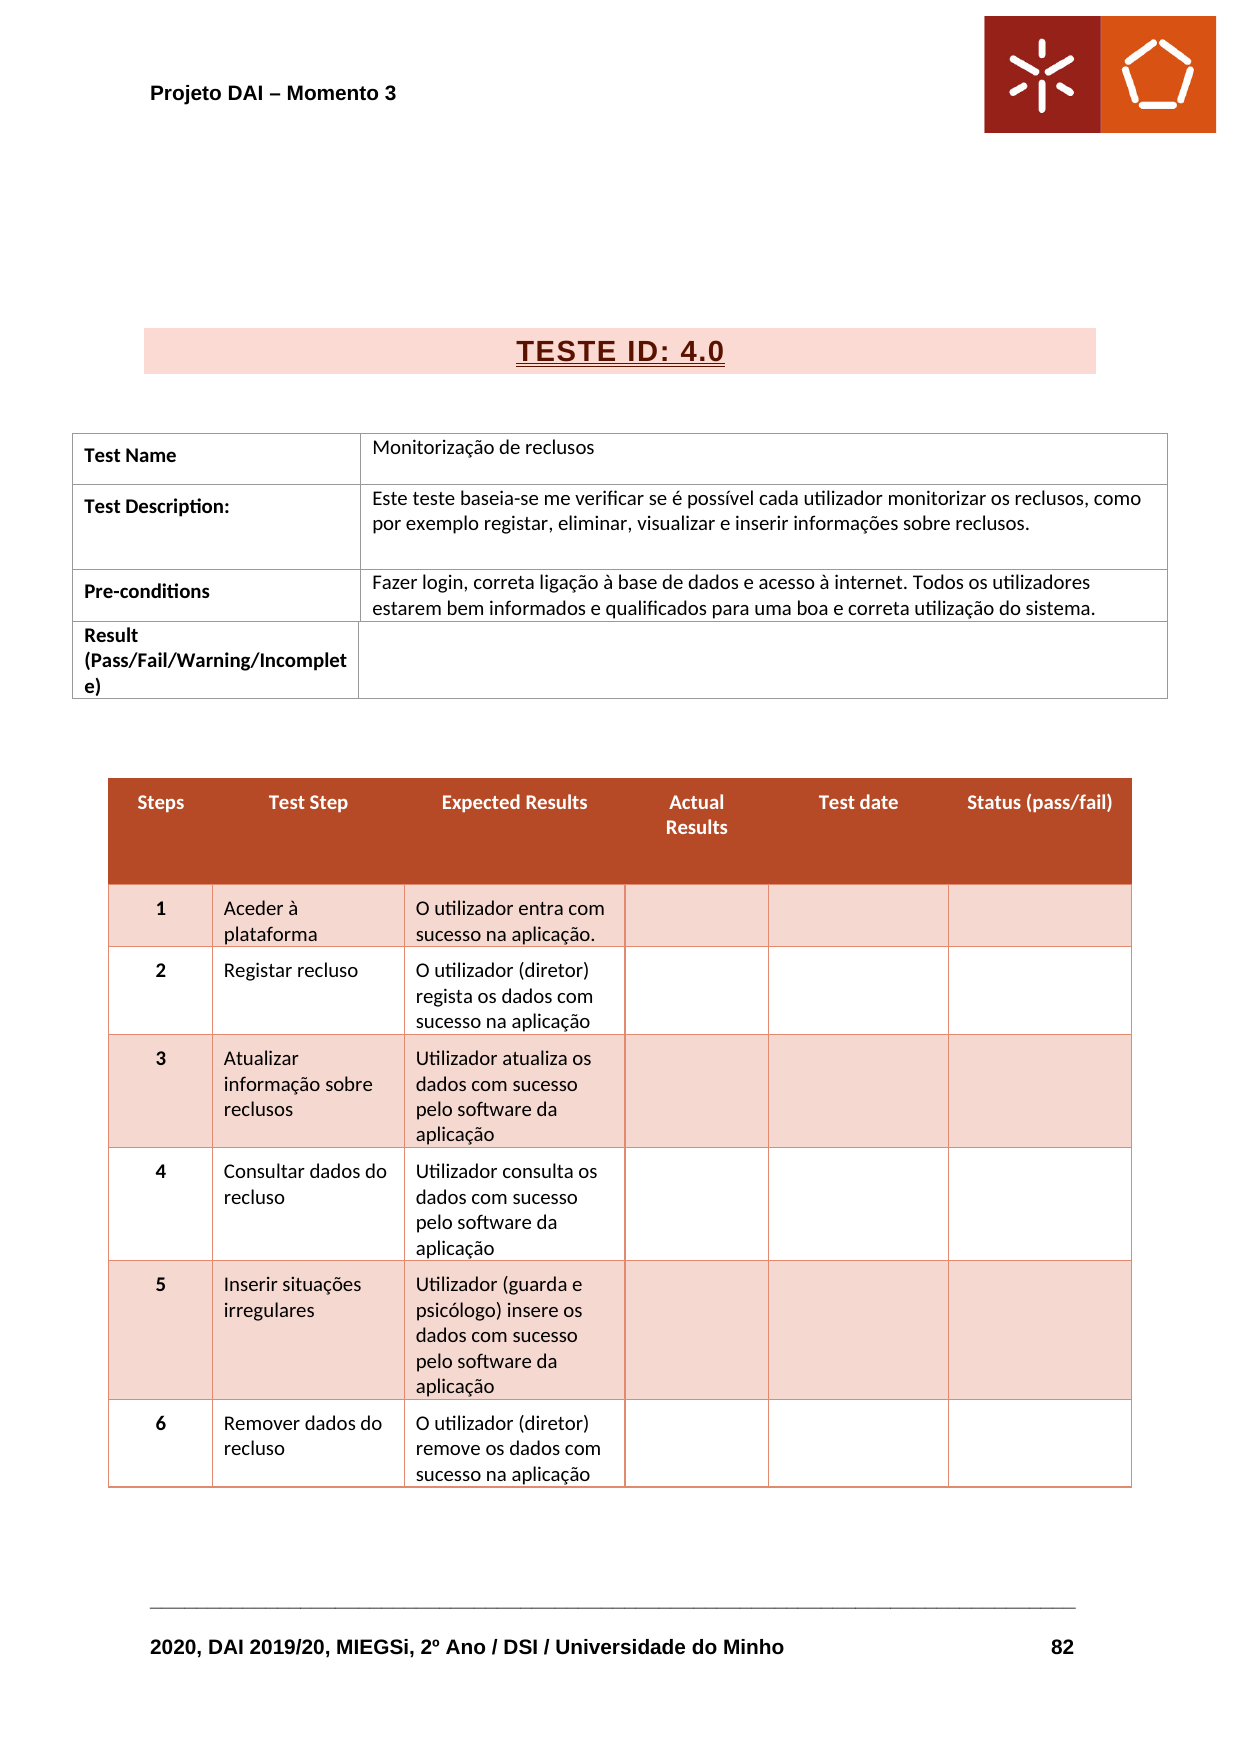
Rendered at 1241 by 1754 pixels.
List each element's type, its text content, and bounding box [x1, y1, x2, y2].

table_cell [359, 622, 1167, 698]
table_cell O utilizador (diretor) remove os dados com sucesso na aplicação [405, 1400, 624, 1486]
table_cell 5 [109, 1261, 212, 1399]
table_cell Registar recluso [213, 947, 404, 1034]
table_cell [626, 947, 768, 1034]
table_cell [949, 885, 1131, 946]
table_cell Aceder à plataforma [213, 885, 404, 946]
table_cell O utilizador (diretor) regista os dados com sucesso na aplicação [405, 947, 624, 1034]
table_header Test Name [73, 434, 360, 484]
subtitle Teste ID: 4.0 [150, 334, 1090, 368]
table_header Status (pass/fail) [949, 779, 1131, 884]
table_cell 4 [109, 1148, 212, 1260]
table_header Actual Results [626, 779, 768, 884]
table_cell [769, 947, 948, 1034]
table_cell [949, 1148, 1131, 1260]
table_cell Utilizador atualiza os dados com sucesso pelo software da aplicação [405, 1035, 624, 1147]
table_cell [626, 1400, 768, 1486]
table_cell 3 [109, 1035, 212, 1147]
table_header Expected Results [405, 779, 624, 884]
table_cell Test Description: [73, 485, 360, 568]
table_cell Fazer login, correta ligação à base de dados e acesso à internet. Todos os utilizadores estarem bem informados e qualificados para uma boa e correta utilização do sistema. [361, 570, 1167, 621]
table_cell [949, 1261, 1131, 1399]
table_cell Inserir situações irregulares [213, 1261, 404, 1399]
table_cell [949, 947, 1131, 1034]
table_cell [769, 1035, 948, 1147]
table_cell [626, 1261, 768, 1399]
table_cell [949, 1035, 1131, 1147]
table_header Steps [109, 779, 212, 884]
table_cell Este teste baseia-se me verificar se é possível cada utilizador monitorizar os reclusos, como por exemplo registar, eliminar, visualizar e inserir informações sobre reclusos. [361, 485, 1167, 568]
table_cell [769, 1400, 948, 1486]
table_cell O utilizador entra com sucesso na aplicação. [405, 885, 624, 946]
table_cell Remover dados do recluso [213, 1400, 404, 1486]
table_cell Result (Pass/Fail/Warning/Incomplete) [73, 622, 358, 698]
table_cell 6 [109, 1400, 212, 1486]
table_cell [769, 885, 948, 946]
table_cell [626, 1148, 768, 1260]
table_cell [769, 1148, 948, 1260]
table_cell [769, 1261, 948, 1399]
table_cell [626, 885, 768, 946]
table_cell Pre-conditions [73, 570, 360, 621]
table_cell Consultar dados do recluso [213, 1148, 404, 1260]
table_cell Atualizar informação sobre reclusos [213, 1035, 404, 1147]
table_cell [626, 1035, 768, 1147]
table_cell Utilizador consulta os dados com sucesso pelo software da aplicação [405, 1148, 624, 1260]
table_cell 1 [109, 885, 212, 946]
table_cell 2 [109, 947, 212, 1034]
picture [984, 16, 1217, 133]
table_cell Utilizador (guarda e psicólogo) insere os dados com sucesso pelo software da aplicação [405, 1261, 624, 1399]
table_header Monitorização de reclusos [361, 434, 1167, 484]
table_cell [949, 1400, 1131, 1486]
table_header Test date [769, 779, 948, 884]
table_header Test Step [213, 779, 404, 884]
